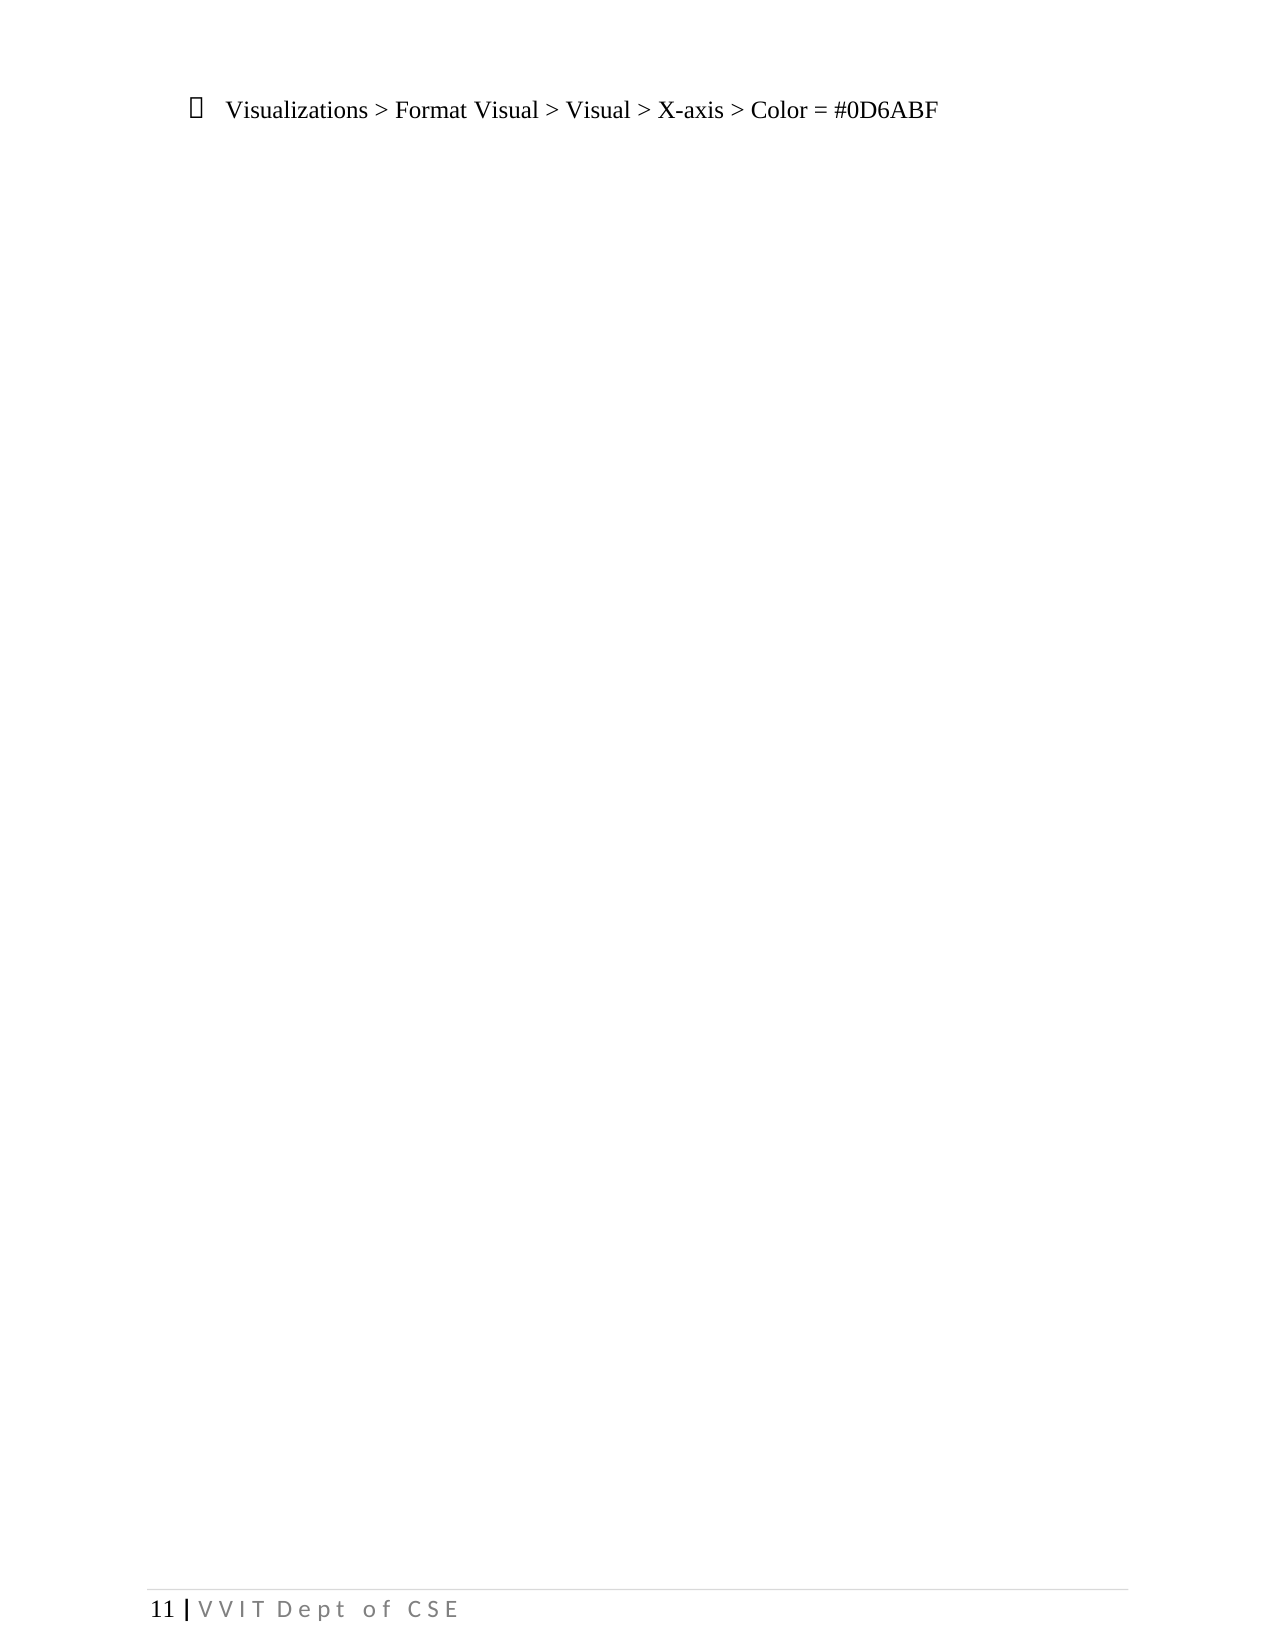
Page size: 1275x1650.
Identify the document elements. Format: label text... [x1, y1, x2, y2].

list Visualizations > Format Visual > Visual > X-axis > Color = #0D6ABF [187, 87, 1227, 127]
